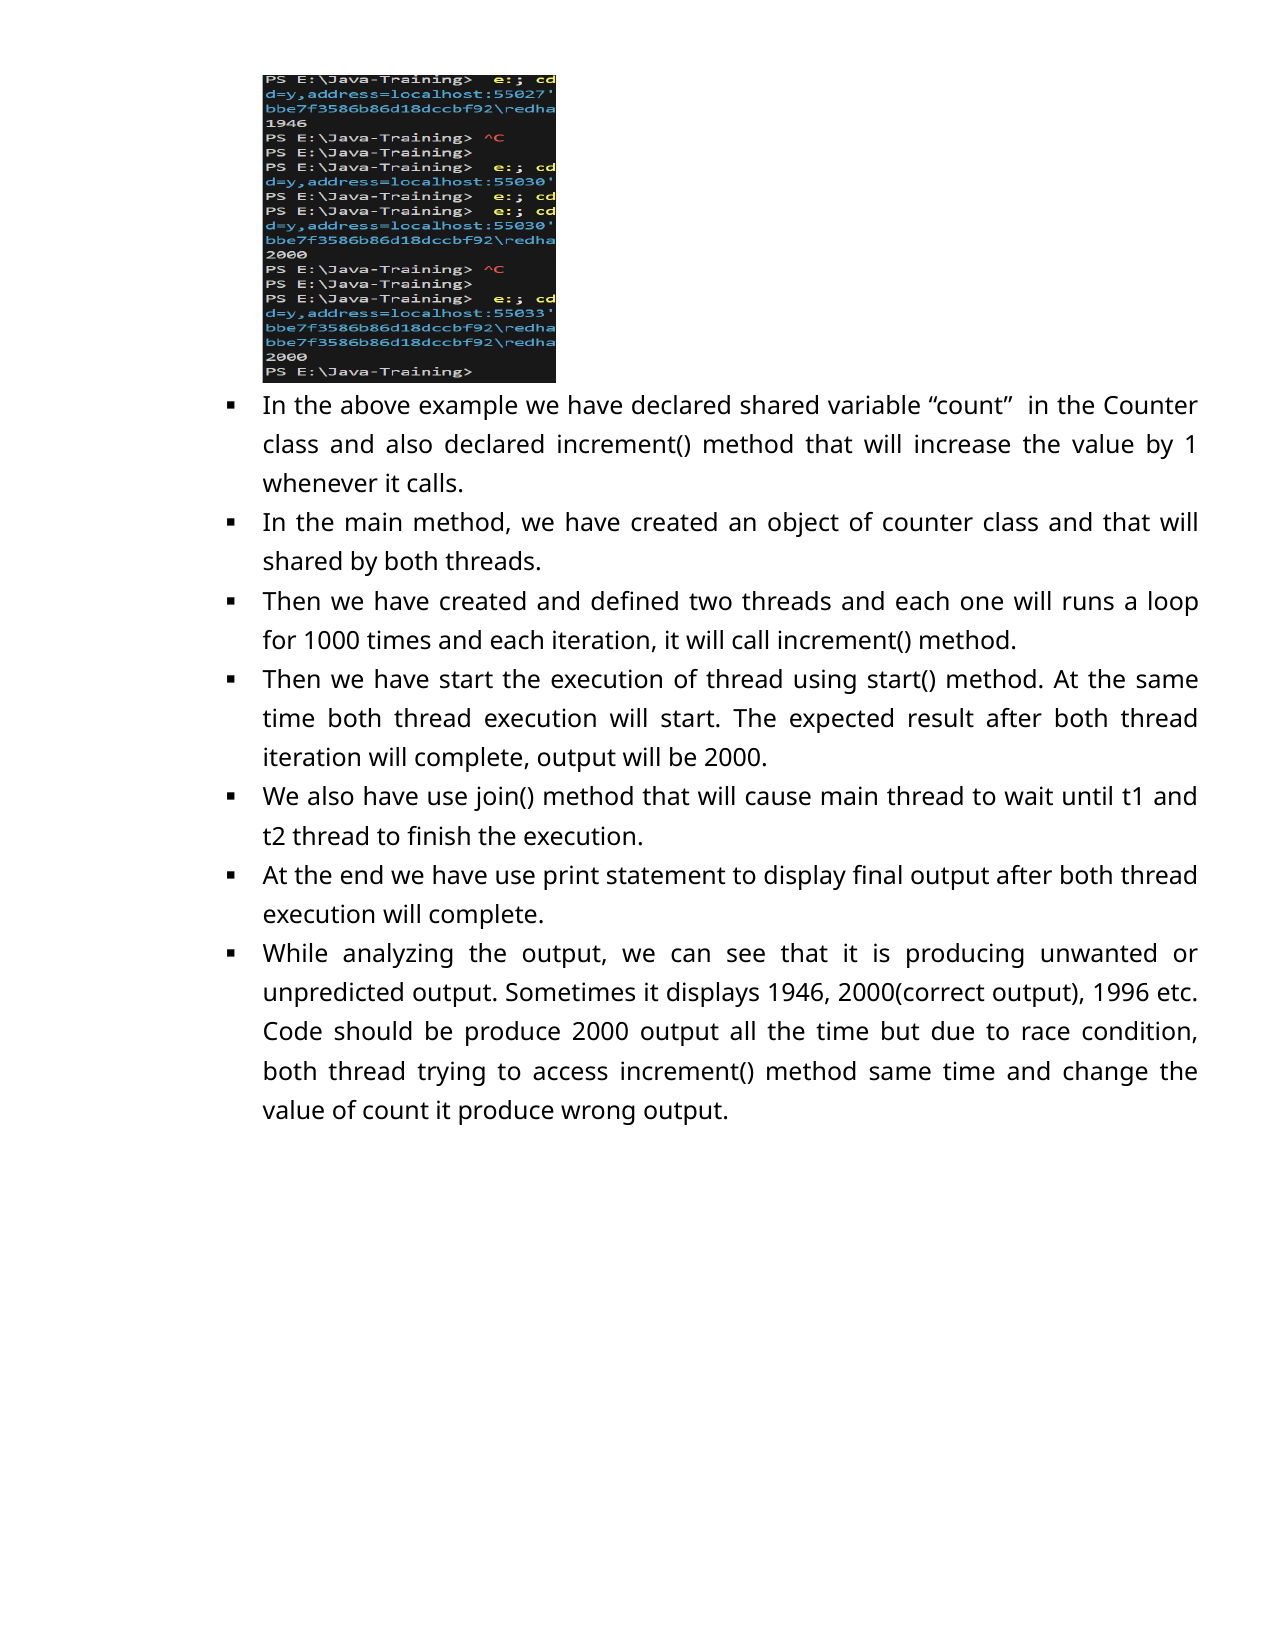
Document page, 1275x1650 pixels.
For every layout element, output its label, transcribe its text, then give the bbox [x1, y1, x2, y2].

list Then we have start the execution of thread using start() method. At the same time both thread execution will start. The expected result after both thread iteration will complete, output will be 2000. [225, 662, 1200, 774]
picture [262, 75, 556, 383]
list While analyzing the output, we can see that it is producing unwanted or unpredicted output. Sometimes it displays 1946, 2000(correct output), 1996 etc. Code should be produce 2000 output all the time but due to race condition, both thread trying to access increment() method same time and change the value of count it produce wrong output. [225, 936, 1200, 1126]
list At the end we have use print statement to display final output after both thread execution will complete. [225, 857, 1200, 931]
list We also have use join() method that will cause main thread to wait until t1 and t2 thread to finish the execution. [225, 779, 1200, 852]
list Then we have created and defined two threads and each one will runs a loop for 1000 times and each iteration, it will call increment() method. [225, 583, 1200, 656]
list In the above example we have declared shared variable “count” in the Counter class and also declared increment() method that will increase the value by 1 whenever it calls. [225, 387, 1200, 500]
list In the main method, we have created an object of counter class and that will shared by both threads. [225, 505, 1200, 578]
